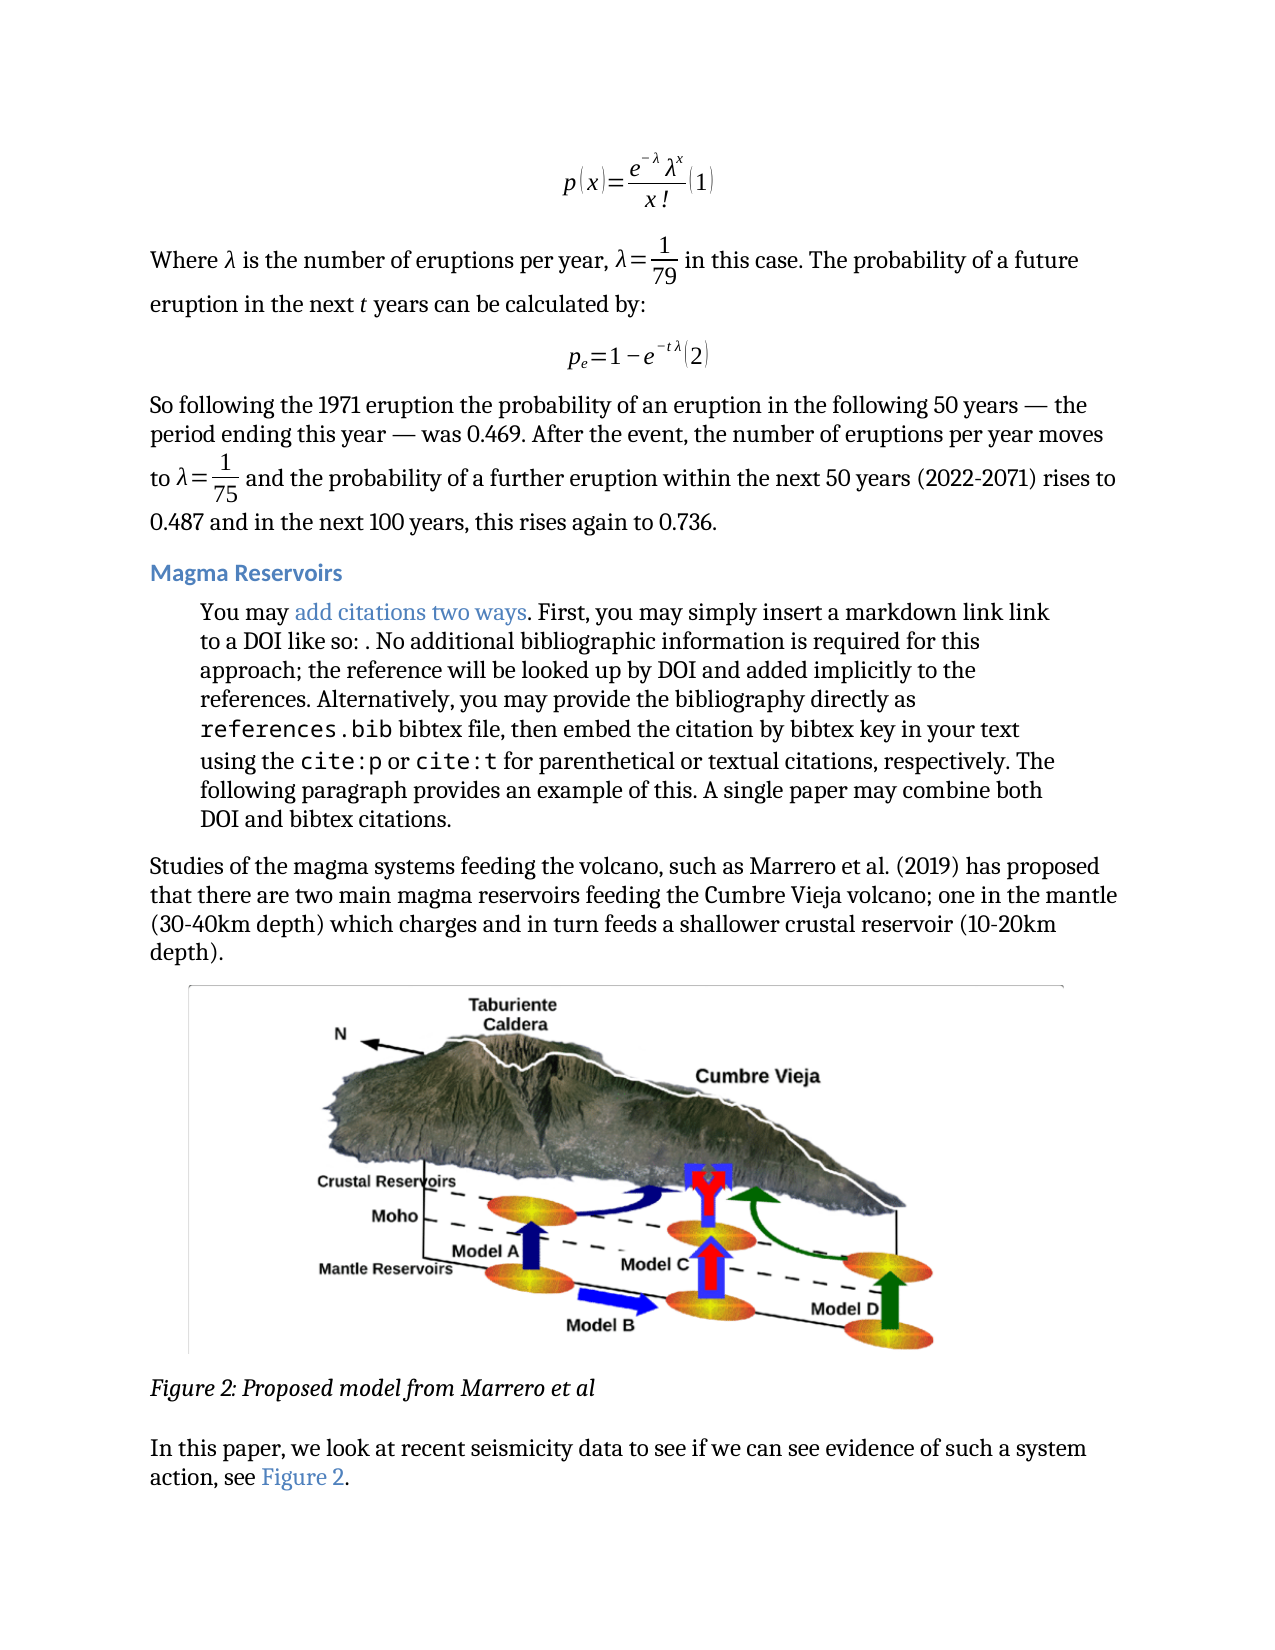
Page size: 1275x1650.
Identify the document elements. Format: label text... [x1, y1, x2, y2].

subtitle Magma Reservoirs [150, 557, 1125, 588]
text Studies of the magma systems feeding the volcano, such as Marrero et al. (2019) has proposed that there are two main magma reservoirs feeding the Cumbre Vieja volcano; one in the mantle (30-40km depth) which charges and in turn feeds a shallower crustal reservoir (10-20km depth). [150, 852, 1125, 967]
text You may add citations two ways. First, you may simply insert a markdown link link to a DOI like so: . No additional bibliographic information is required for this approach; the reference will be looked up by DOI and added implicitly to the references. Alternatively, you may provide the bibliography directly as references.bib bibtex file, then embed the citation by bibtex key in your text using the cite:p or cite:t for parenthetical or textual citations, respectively. The following paragraph provides an example of this. A single paper may combine both DOI and bibtex citations. [200, 598, 1075, 833]
text Where is the number of eruptions per year, in this case. The probability of a future eruption in the next years can be calculated by: [150, 231, 1125, 319]
text In this paper, we look at recent seismicity data to see if we can see evidence of such a system action, see Figure 2. [150, 1434, 1125, 1492]
picture [188, 985, 1064, 1354]
text So following the 1971 eruption the probability of an eruption in the following 50 years — the period ending this year — was 0.469. After the event, the number of eruptions per year moves to and the probability of a further eruption within the next 50 years (2022-2071) rises to 0.487 and in the next 100 years, this rises again to 0.736. [150, 391, 1125, 537]
table_header Figure 2: Proposed model from Marrero et al [139, 986, 1114, 1415]
